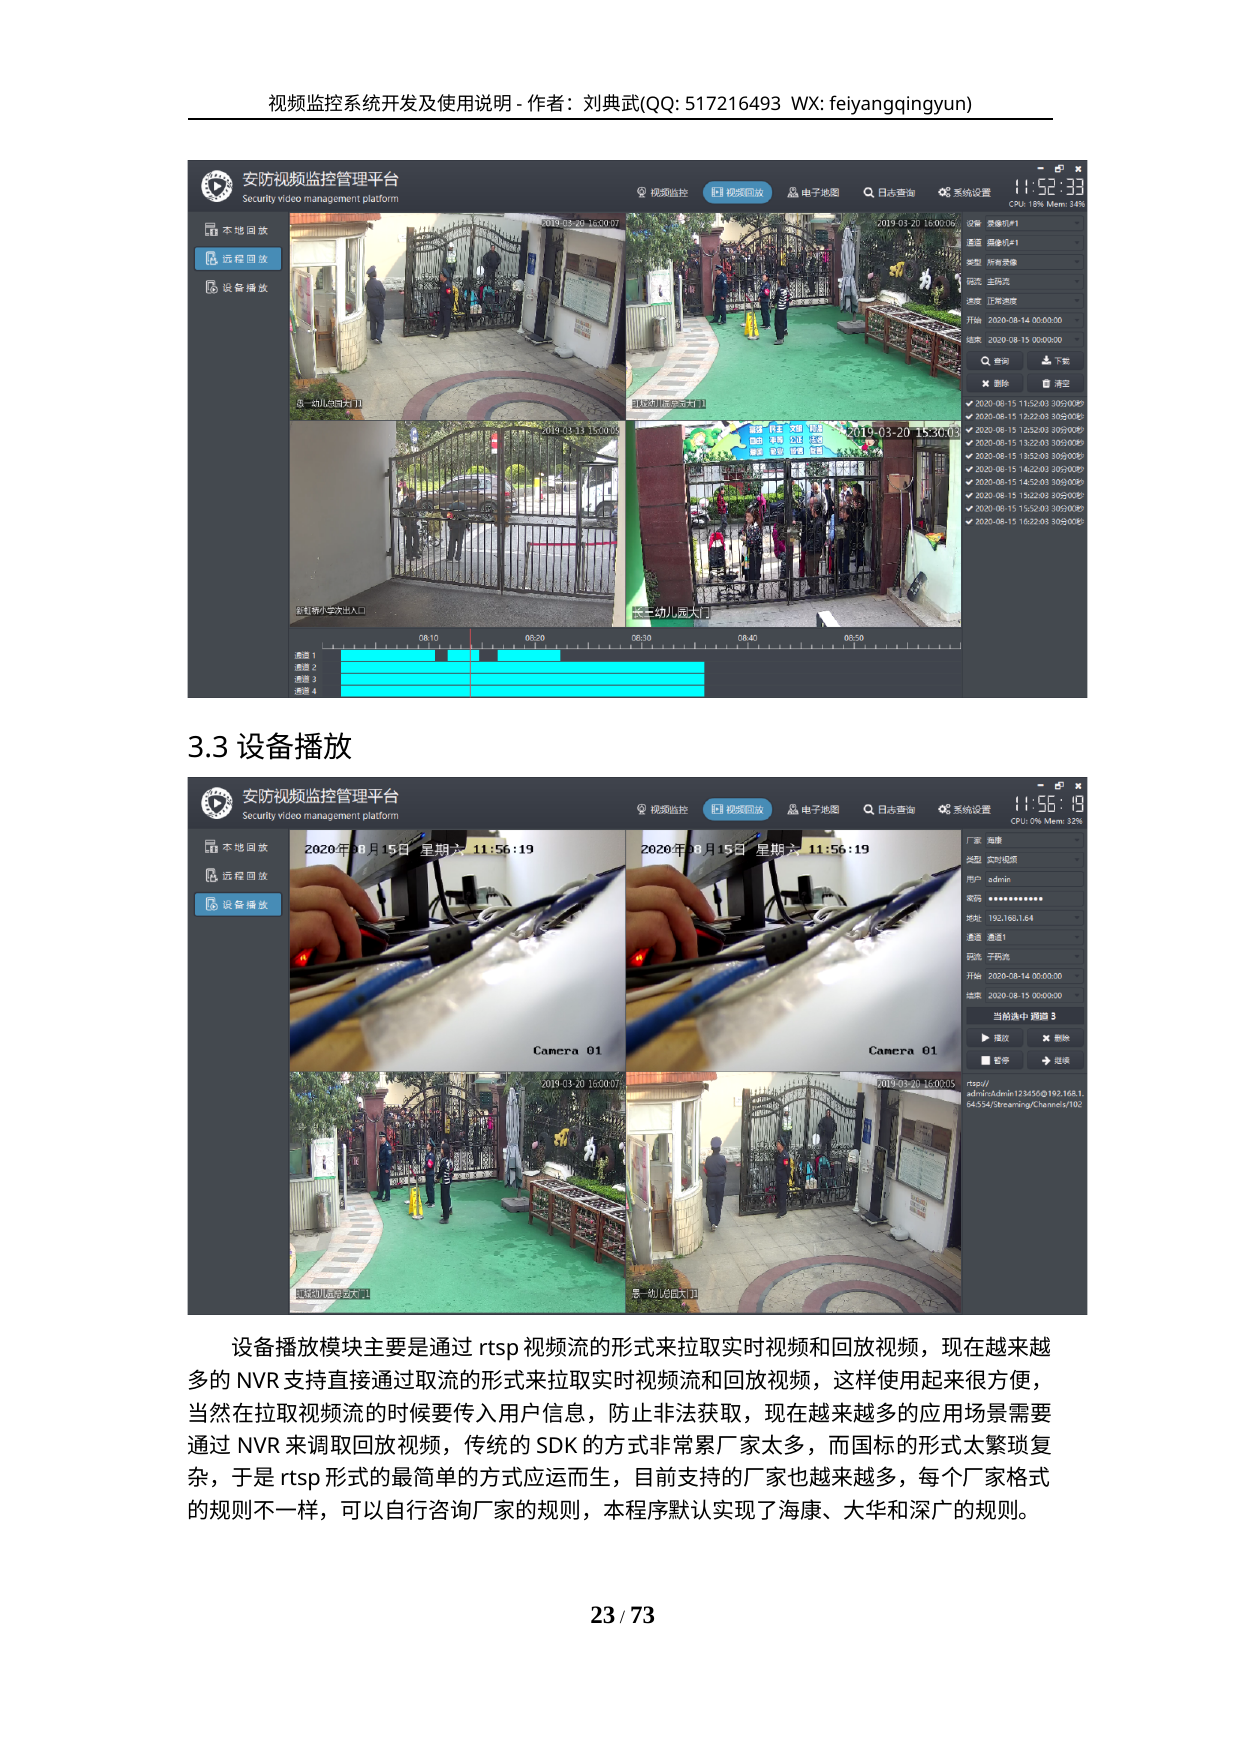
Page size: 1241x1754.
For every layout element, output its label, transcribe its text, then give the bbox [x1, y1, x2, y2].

picture [187, 160, 1088, 698]
text 3.3 设备播放 [187, 713, 1053, 777]
text 设备播放模块主要是通过rtsp视频流的形式来拉取实时视频和回放视频，现在越来越多的NVR支持直接通过取流的形式来拉取实时视频流和回放视频，这样使用起来很方便，当然在拉取视频流的时候要传入用户信息，防止非法获取，现在越来越多的应用场景需要通过NVR来调取回放视频，传统的SDK的方式非常累厂家太多，而国标的形式太繁琐复杂，于是rtsp形式的最简单的方式应运而生，目前支持的厂家也越来越多，每个厂家格式的规则不一样，可以自行咨询厂家的规则，本程序默认实现了海康、大华和深广的规则。 [187, 1330, 1053, 1525]
picture [187, 777, 1088, 1315]
